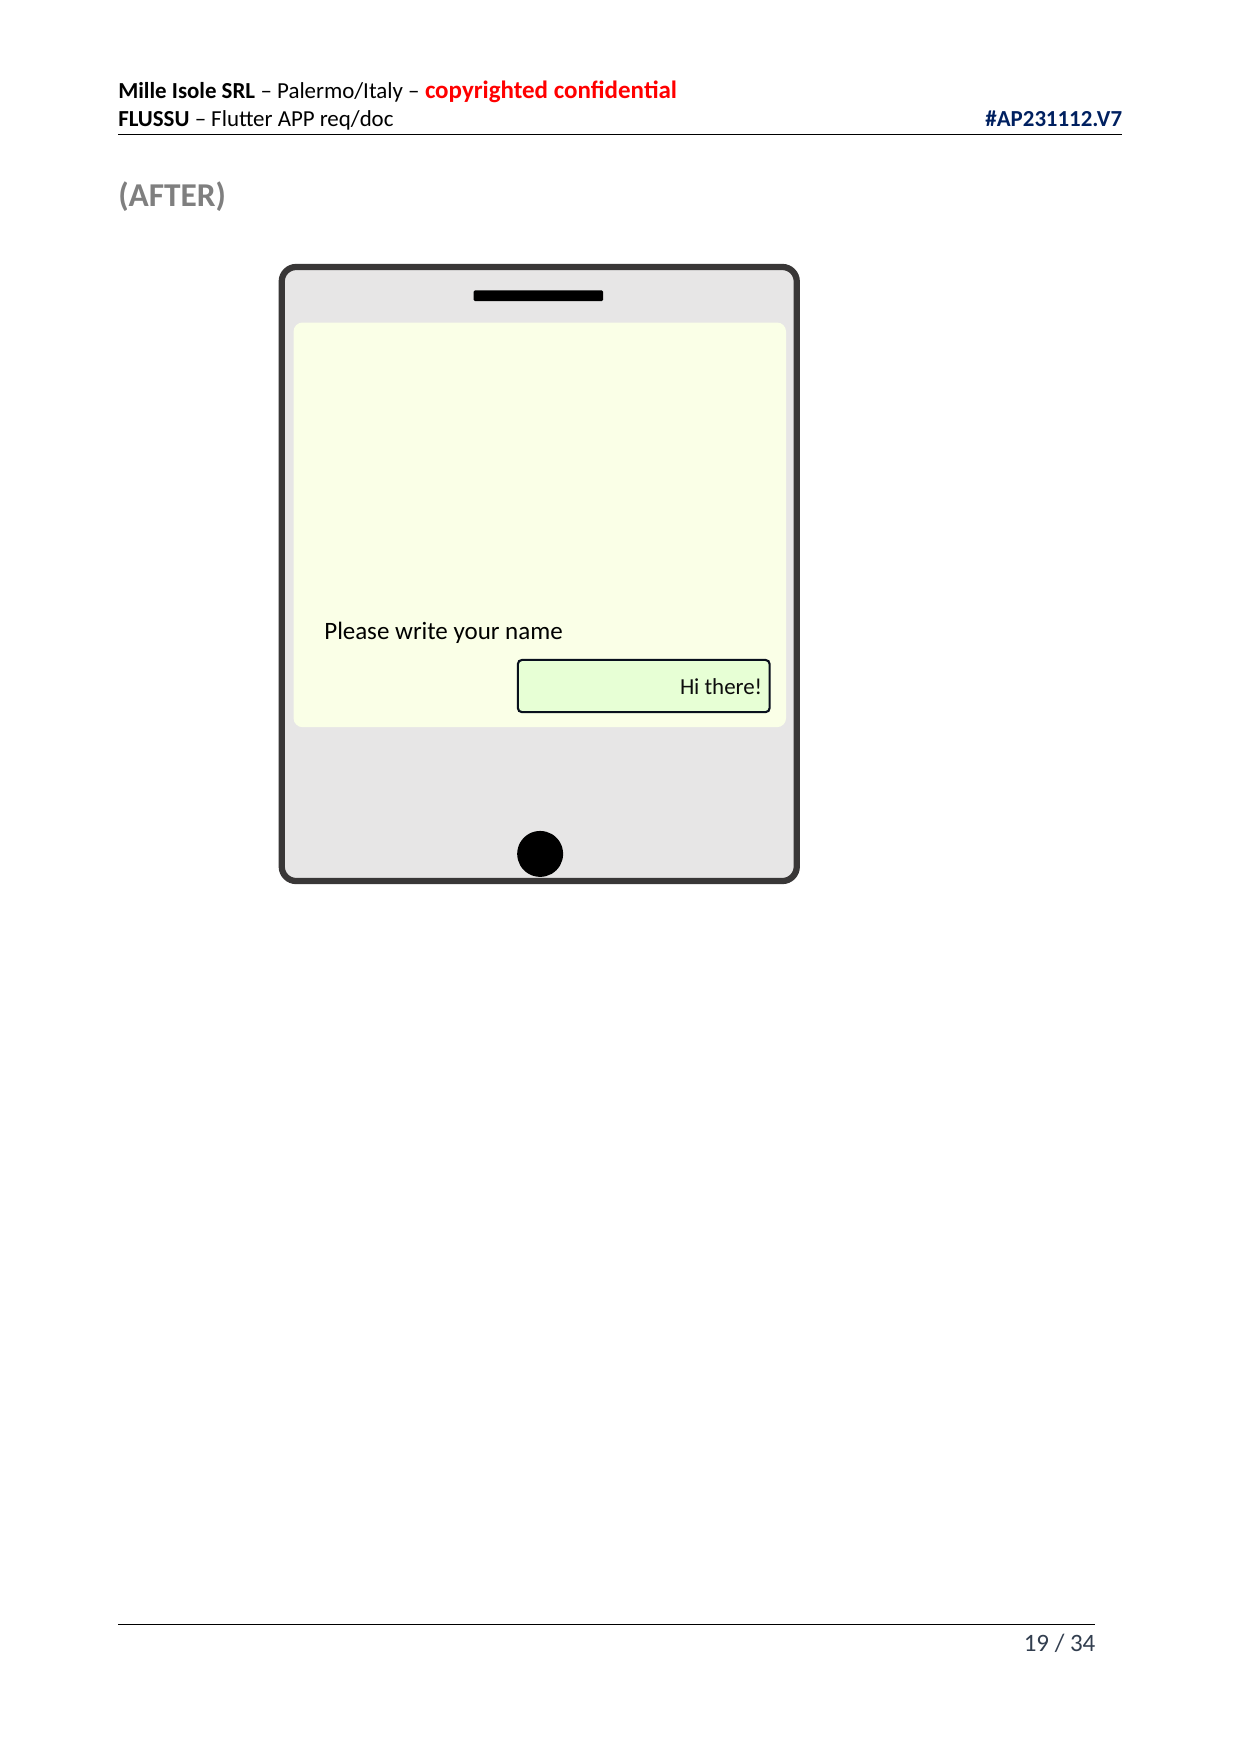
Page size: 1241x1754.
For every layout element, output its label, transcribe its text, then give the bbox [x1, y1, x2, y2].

text (AFTER) [118, 174, 1122, 215]
